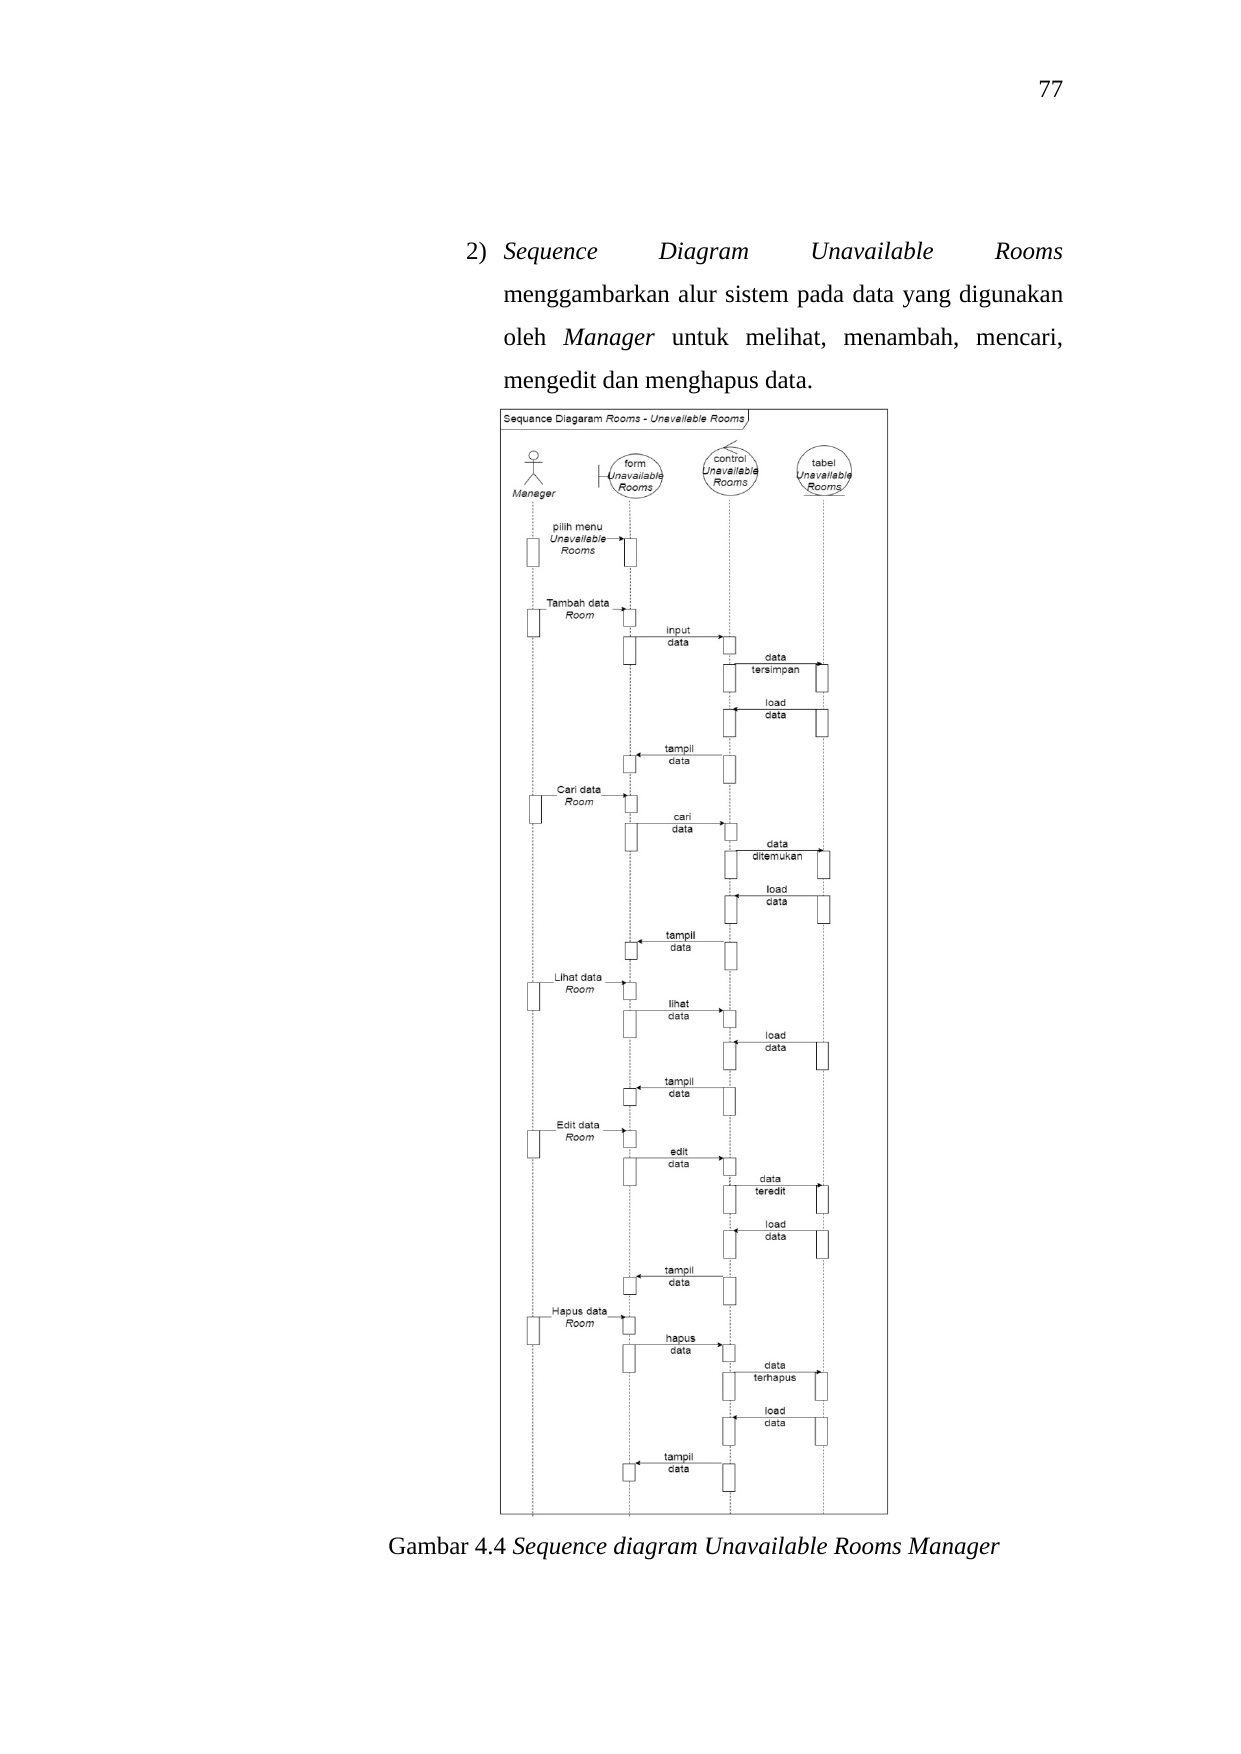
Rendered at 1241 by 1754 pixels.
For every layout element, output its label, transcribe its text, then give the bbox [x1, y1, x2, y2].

text Gambar 4.4 Sequence diagram Unavailable Rooms Manager [281, 1531, 1063, 1560]
picture [499, 408, 889, 1518]
list Sequence Diagram Unavailable Rooms menggambarkan alur sistem pada data yang digunakan oleh Manager untuk melihat, menambah, mencari, mengedit dan menghapus data. [466, 236, 1063, 394]
